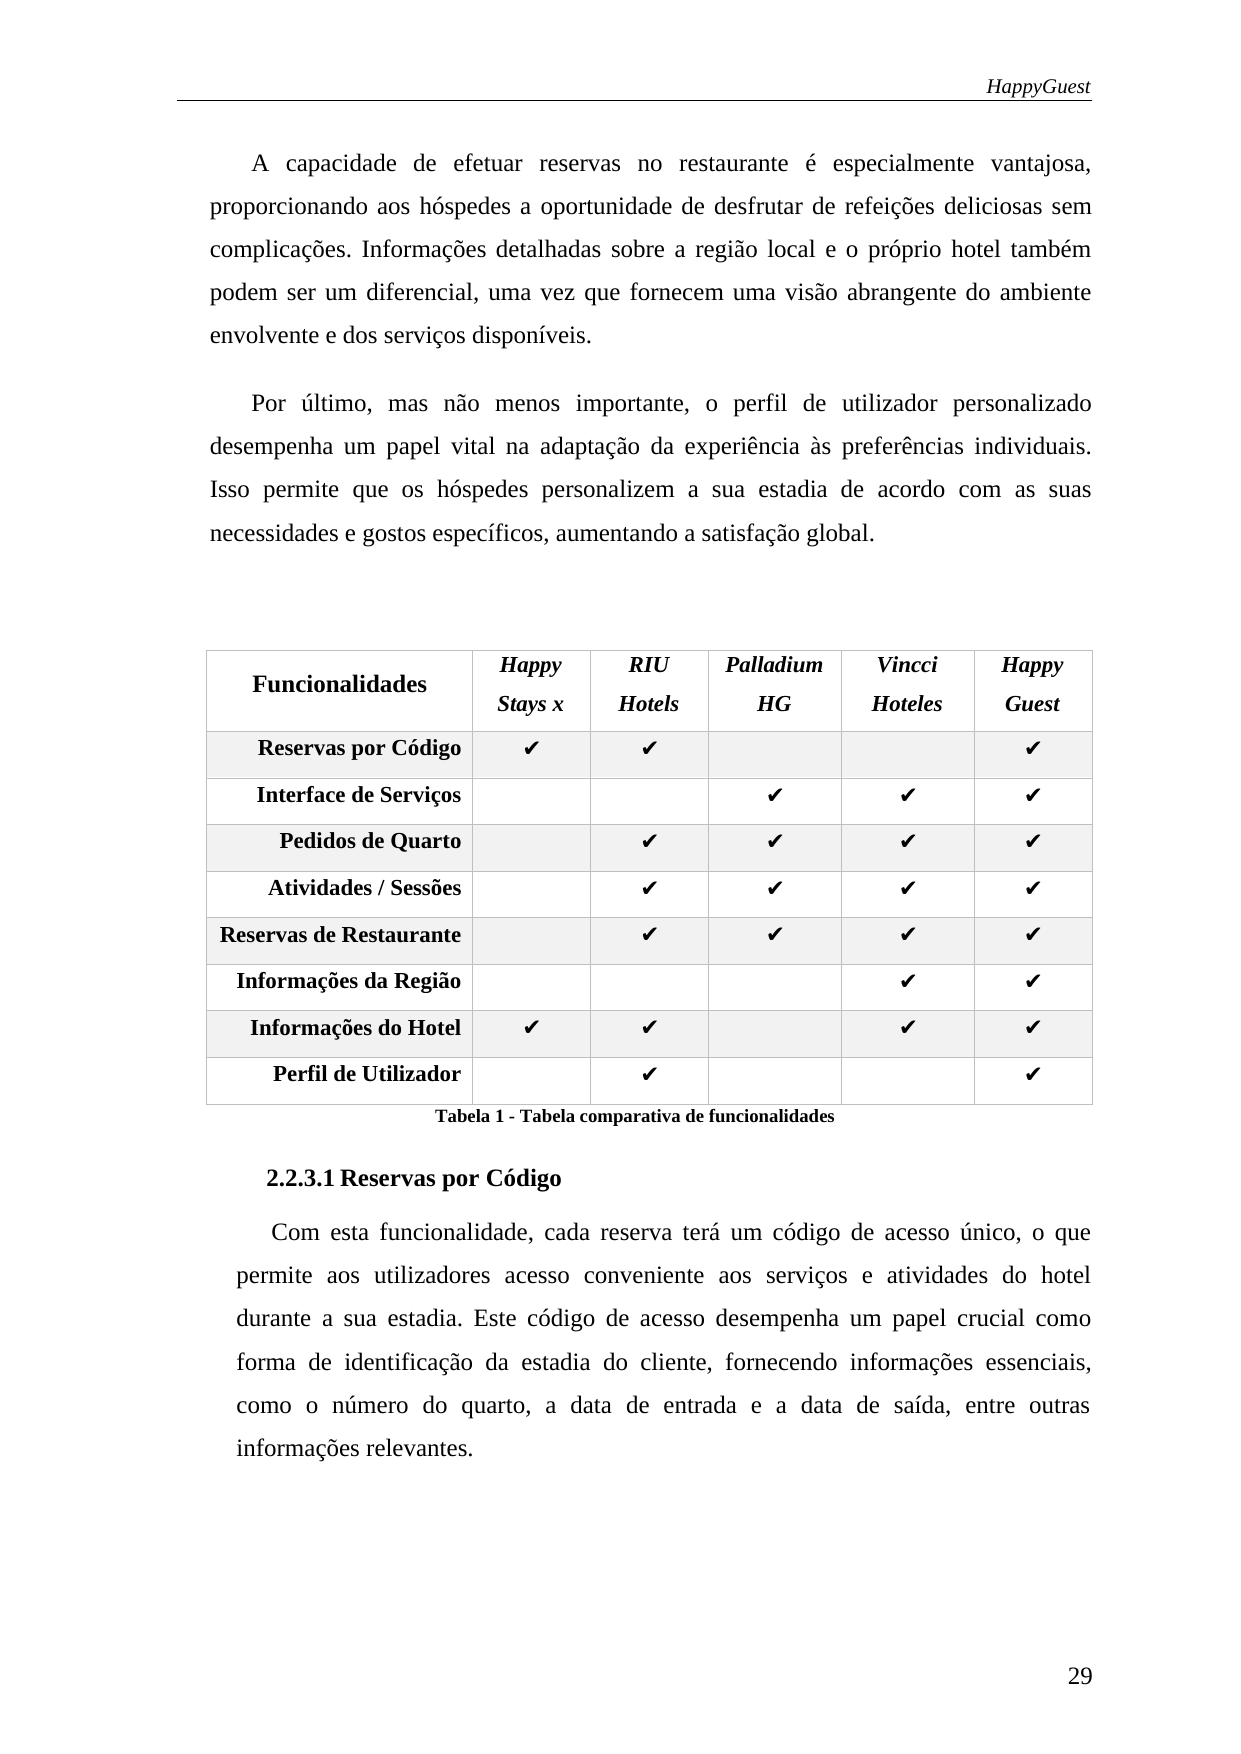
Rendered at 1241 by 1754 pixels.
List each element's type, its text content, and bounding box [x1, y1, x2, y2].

table_cell ✔️ [473, 732, 590, 777]
table_cell ✔️ [975, 1058, 1092, 1103]
text Tabela 1 - Tabela comparativa de funcionalidades [177, 1104, 1092, 1126]
table_cell Reservas por Código [207, 732, 472, 777]
table_header Funcionalidades [207, 651, 472, 731]
table_cell [842, 1058, 974, 1103]
table_cell ✔️ [842, 779, 974, 824]
table_cell ✔️ [975, 965, 1092, 1010]
table_cell ✔️ [975, 872, 1092, 917]
table_cell Reservas de Restaurante [207, 918, 472, 964]
table_cell ✔️ [709, 825, 841, 871]
table_cell ✔️ [842, 965, 974, 1010]
table_cell [709, 1058, 841, 1103]
table_cell ✔️ [842, 918, 974, 964]
table_cell ✔️ [591, 1058, 708, 1103]
table_cell Interface de Serviços [207, 779, 472, 824]
table_cell [842, 732, 974, 777]
table_cell ✔️ [975, 732, 1092, 777]
subtitle Reservas por Código [266, 1163, 1092, 1192]
table_header RIU Hotels [591, 651, 708, 731]
table_cell [473, 825, 590, 871]
text A capacidade de efetuar reservas no restaurante é especialmente vantajosa, proporcionando aos hóspedes a oportunidade de desfrutar de refeições deliciosas sem complicações. Informações detalhadas sobre a região local e o próprio hotel também podem ser um diferencial, uma vez que fornecem uma visão abrangente do ambiente envolvente e dos serviços disponíveis. [209, 148, 1092, 349]
table_cell [473, 918, 590, 964]
table_cell [473, 965, 590, 1010]
table_header Happy Guest [975, 651, 1092, 731]
table_cell [591, 965, 708, 1010]
table_cell ✔️ [975, 1011, 1092, 1057]
table_cell [709, 1011, 841, 1057]
table_cell ✔️ [591, 918, 708, 964]
table_cell ✔️ [591, 872, 708, 917]
table_cell [591, 779, 708, 824]
table_cell [473, 1058, 590, 1103]
table_cell Informações do Hotel [207, 1011, 472, 1057]
table_cell ✔️ [842, 1011, 974, 1057]
text Com esta funcionalidade, cada reserva terá um código de acesso único, o que permite aos utilizadores acesso conveniente aos serviços e atividades do hotel durante a sua estadia. Este código de acesso desempenha um papel crucial como forma de identificação da estadia do cliente, fornecendo informações essenciais, como o número do quarto, a data de entrada e a data de saída, entre outras informações relevantes. [236, 1217, 1092, 1462]
table_cell ✔️ [842, 825, 974, 871]
text Por último, mas não menos importante, o perfil de utilizador personalizado desempenha um papel vital na adaptação da experiência às preferências individuais. Isso permite que os hóspedes personalizem a sua estadia de acordo com as suas necessidades e gostos específicos, aumentando a satisfação global. [209, 388, 1092, 546]
table_cell [709, 965, 841, 1010]
table_cell ✔️ [975, 825, 1092, 871]
table_header Vincci Hoteles [842, 651, 974, 731]
table_header Palladium HG [709, 651, 841, 731]
table_cell ✔️ [709, 872, 841, 917]
table_header Happy Stays x [473, 651, 590, 731]
table_cell ✔️ [591, 825, 708, 871]
table_cell ✔️ [975, 918, 1092, 964]
table_cell [473, 872, 590, 917]
table_cell ✔️ [709, 779, 841, 824]
table_cell [473, 779, 590, 824]
table_cell Atividades / Sessões [207, 872, 472, 917]
table_cell [709, 732, 841, 777]
table_cell ✔️ [591, 732, 708, 777]
table_cell Pedidos de Quarto [207, 825, 472, 871]
table_cell Perfil de Utilizador [207, 1058, 472, 1103]
table_cell ✔️ [842, 872, 974, 917]
table_cell ✔️ [709, 918, 841, 964]
table_cell Informações da Região [207, 965, 472, 1010]
table_cell ✔️ [975, 779, 1092, 824]
table_cell ✔️ [473, 1011, 590, 1057]
table_cell ✔️ [591, 1011, 708, 1057]
